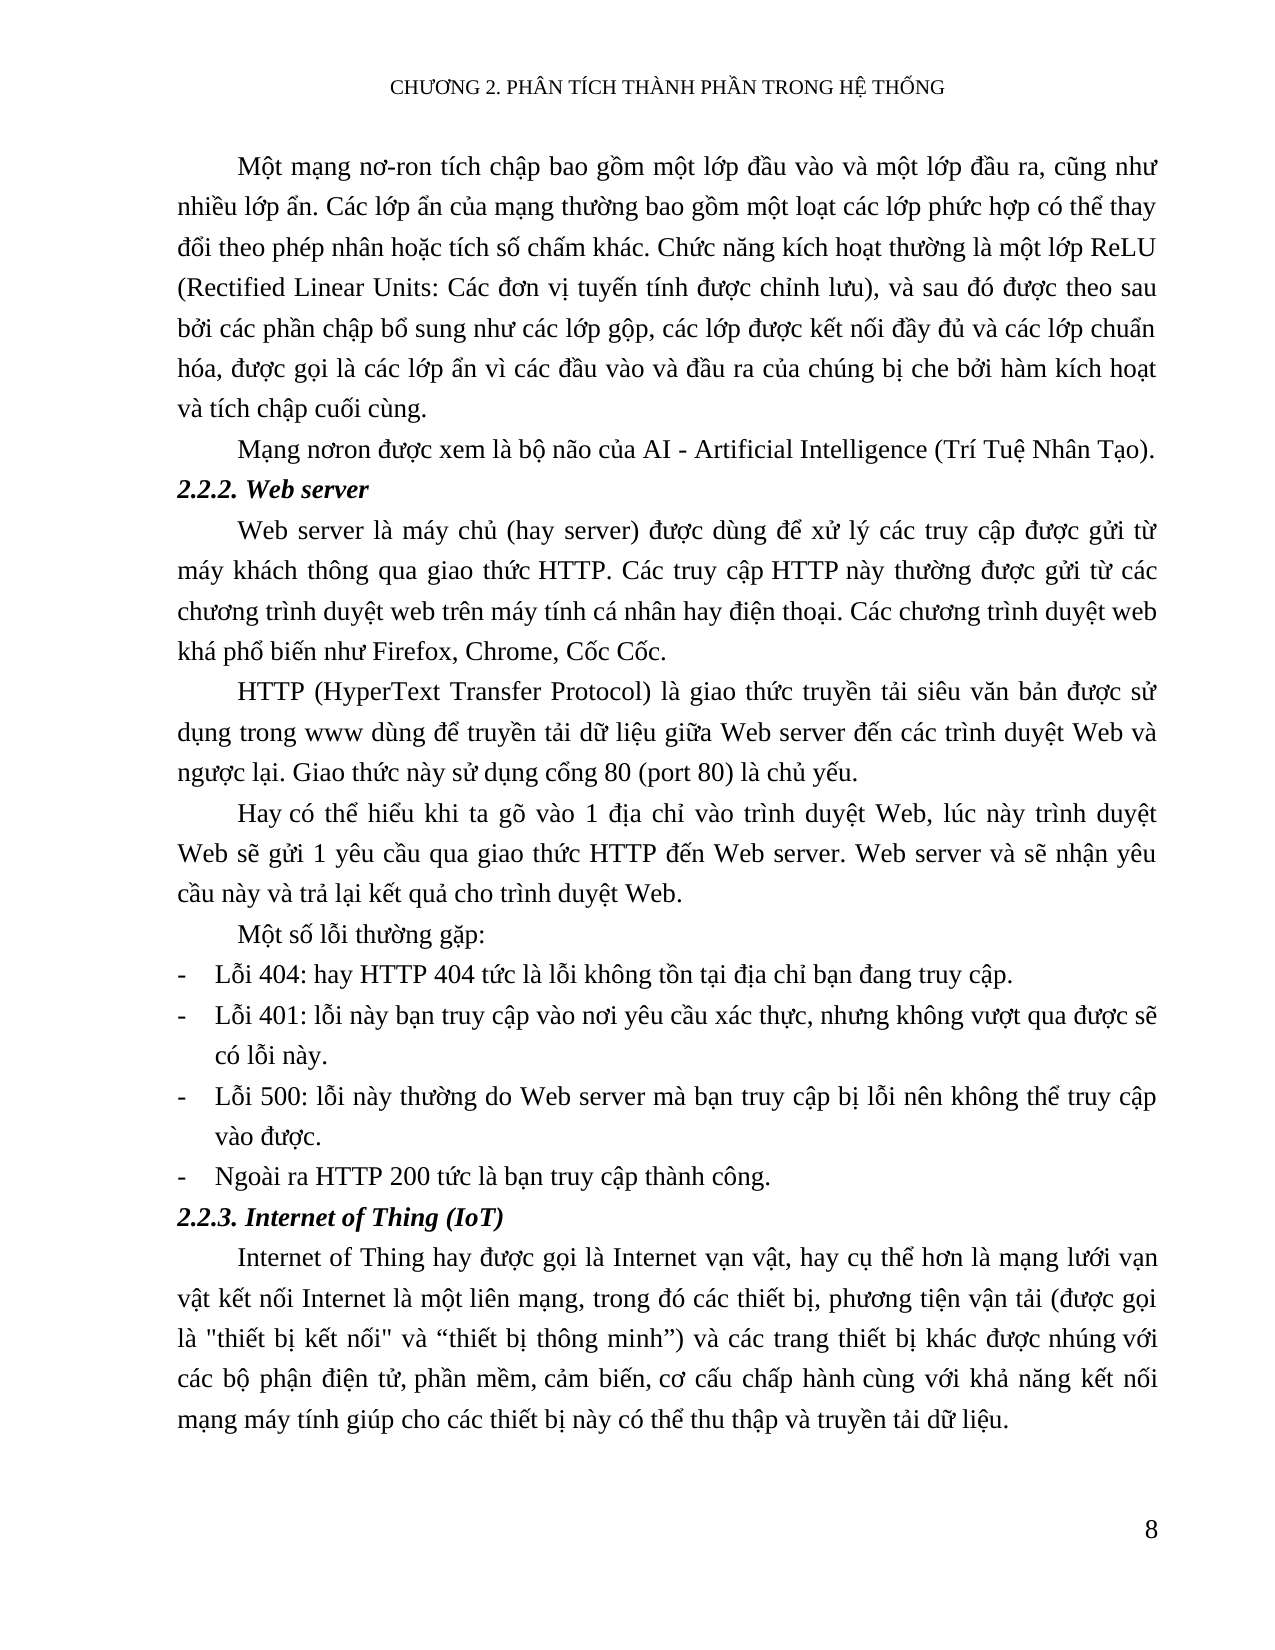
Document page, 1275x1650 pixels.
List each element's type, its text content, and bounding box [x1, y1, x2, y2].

text Mạng nơron được xem là bộ não của AI - Artificial Intelligence (Trí Tuệ Nhân Tạo). [177, 433, 1158, 464]
text Một mạng nơ-ron tích chập bao gồm một lớp đầu vào và một lớp đầu ra, cũng như nhiều lớp ẩn. Các lớp ẩn của mạng thường bao gồm một loạt các lớp phức hợp có thể thay đổi theo phép nhân hoặc tích số chấm khác. Chức năng kích hoạt thường là một lớp ReLU (Rectified Linear Units: Các đơn vị tuyến tính được chỉnh lưu), và sau đó được theo sau bởi các phần chập bổ sung như các lớp gộp, các lớp được kết nối đầy đủ và các lớp chuẩn hóa, được gọi là các lớp ẩn vì các đầu vào và đầu ra của chúng bị che bởi hàm kích hoạt và tích chập cuối cùng. [177, 150, 1158, 424]
text Web server là máy chủ (hay server) được dùng để xử lý các truy cập được gửi từ máy khách thông qua giao thức HTTP. Các truy cập HTTP này thường được gửi từ các chương trình duyệt web trên máy tính cá nhân hay điện thoại. Các chương trình duyệt web khá phổ biến như Firefox, Chrome, Cốc Cốc. [177, 514, 1158, 666]
text Internet of Thing hay được gọi là Internet vạn vật, hay cụ thể hơn là mạng lưới vạn vật kết nối Internet là một liên mạng, trong đó các thiết bị, phương tiện vận tải (được gọi là "thiết bị kết nối" và “thiết bị thông minh”) và các trang thiết bị khác được nhúng với các bộ phận điện tử, phần mềm, cảm biến, cơ cấu chấp hành cùng với khả năng kết nối mạng máy tính giúp cho các thiết bị này có thể thu thập và truyền tải dữ liệu. [177, 1241, 1158, 1434]
list Lỗi 500: lỗi này thường do Web server mà bạn truy cập bị lỗi nên không thể truy cập vào được. [177, 1079, 1158, 1151]
list Lỗi 401: lỗi này bạn truy cập vào nơi yêu cầu xác thực, nhưng không vượt qua được sẽ có lỗi này. [177, 999, 1158, 1070]
text Hay có thể hiểu khi ta gõ vào 1 địa chỉ vào trình duyệt Web, lúc này trình duyệt Web sẽ gửi 1 yêu cầu qua giao thức HTTP đến Web server. Web server và sẽ nhận yêu cầu này và trả lại kết quả cho trình duyệt Web. [177, 797, 1158, 909]
list Lỗi 404: hay HTTP 404 tức là lỗi không tồn tại địa chỉ bạn đang truy cập. [177, 958, 1158, 989]
text Internet of Thing (IoT) [177, 1201, 1158, 1232]
text Web server [177, 473, 1158, 504]
list Ngoài ra HTTP 200 tức là bạn truy cập thành công. [177, 1160, 1158, 1192]
text HTTP (HyperText Transfer Protocol) là giao thức truyền tải siêu văn bản được sử dụng trong www dùng để truyền tải dữ liệu giữa Web server đến các trình duyệt Web và ngược lại. Giao thức này sử dụng cổng 80 (port 80) là chủ yếu. [177, 675, 1158, 787]
text Một số lỗi thường gặp: [177, 918, 1158, 949]
